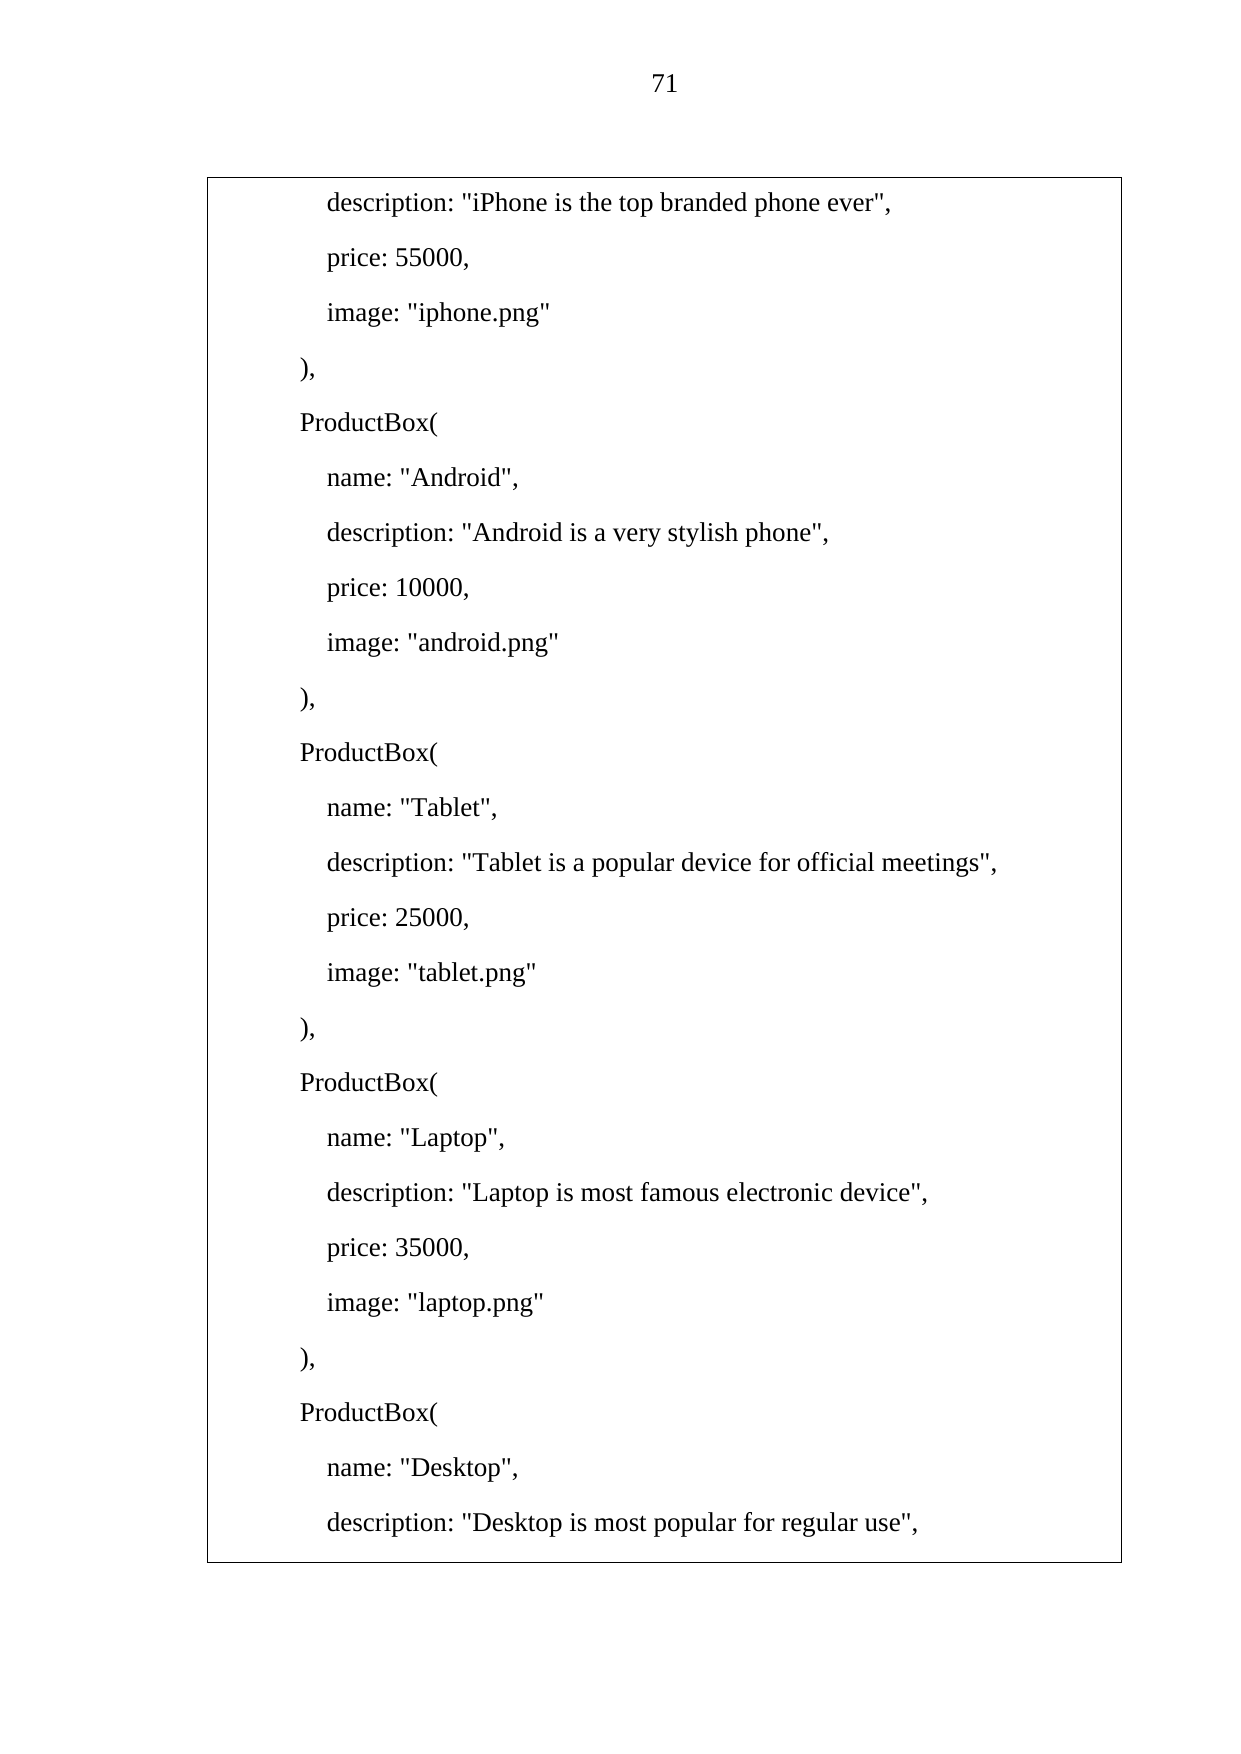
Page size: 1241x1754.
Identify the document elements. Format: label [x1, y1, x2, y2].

table_header [208, 178, 1121, 1562]
